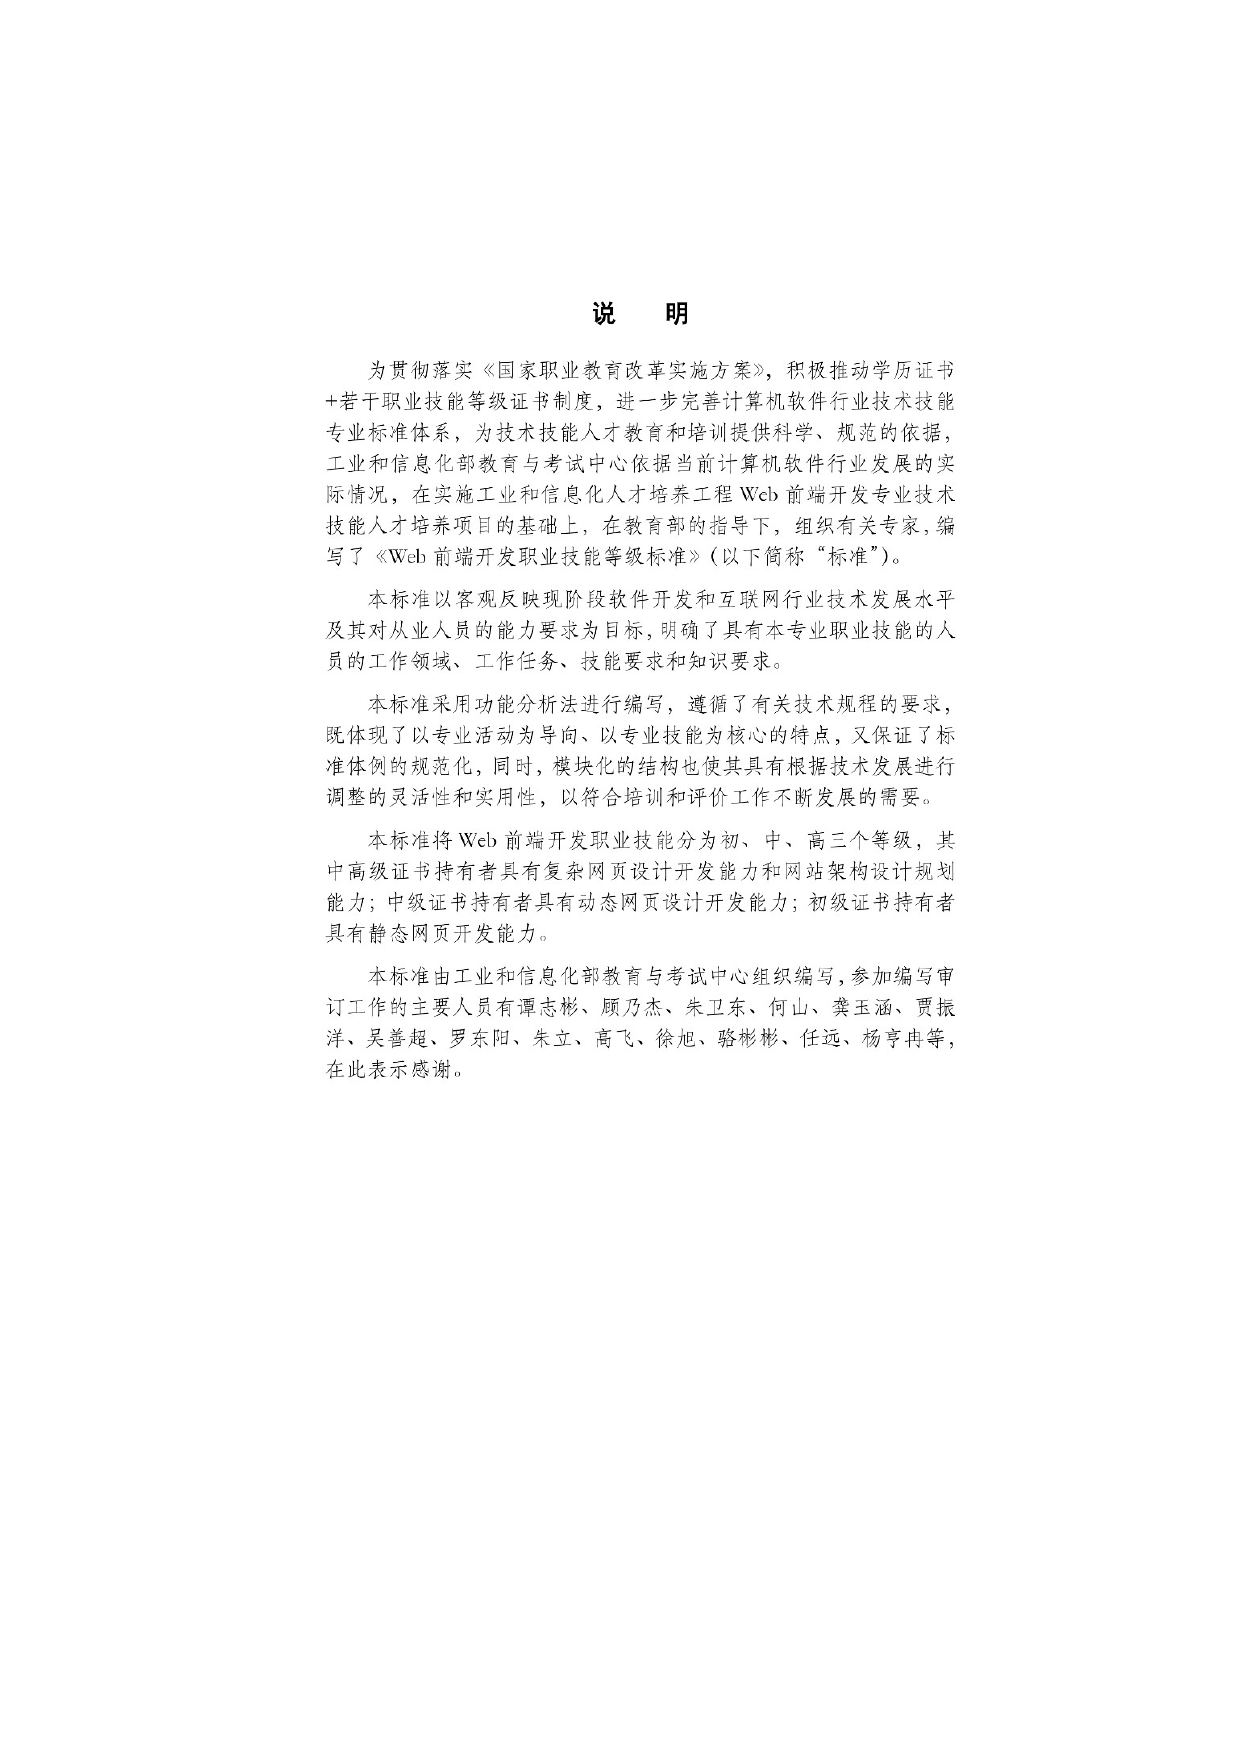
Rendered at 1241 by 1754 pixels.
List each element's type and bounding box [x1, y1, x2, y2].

picture [187, 162, 1093, 1442]
